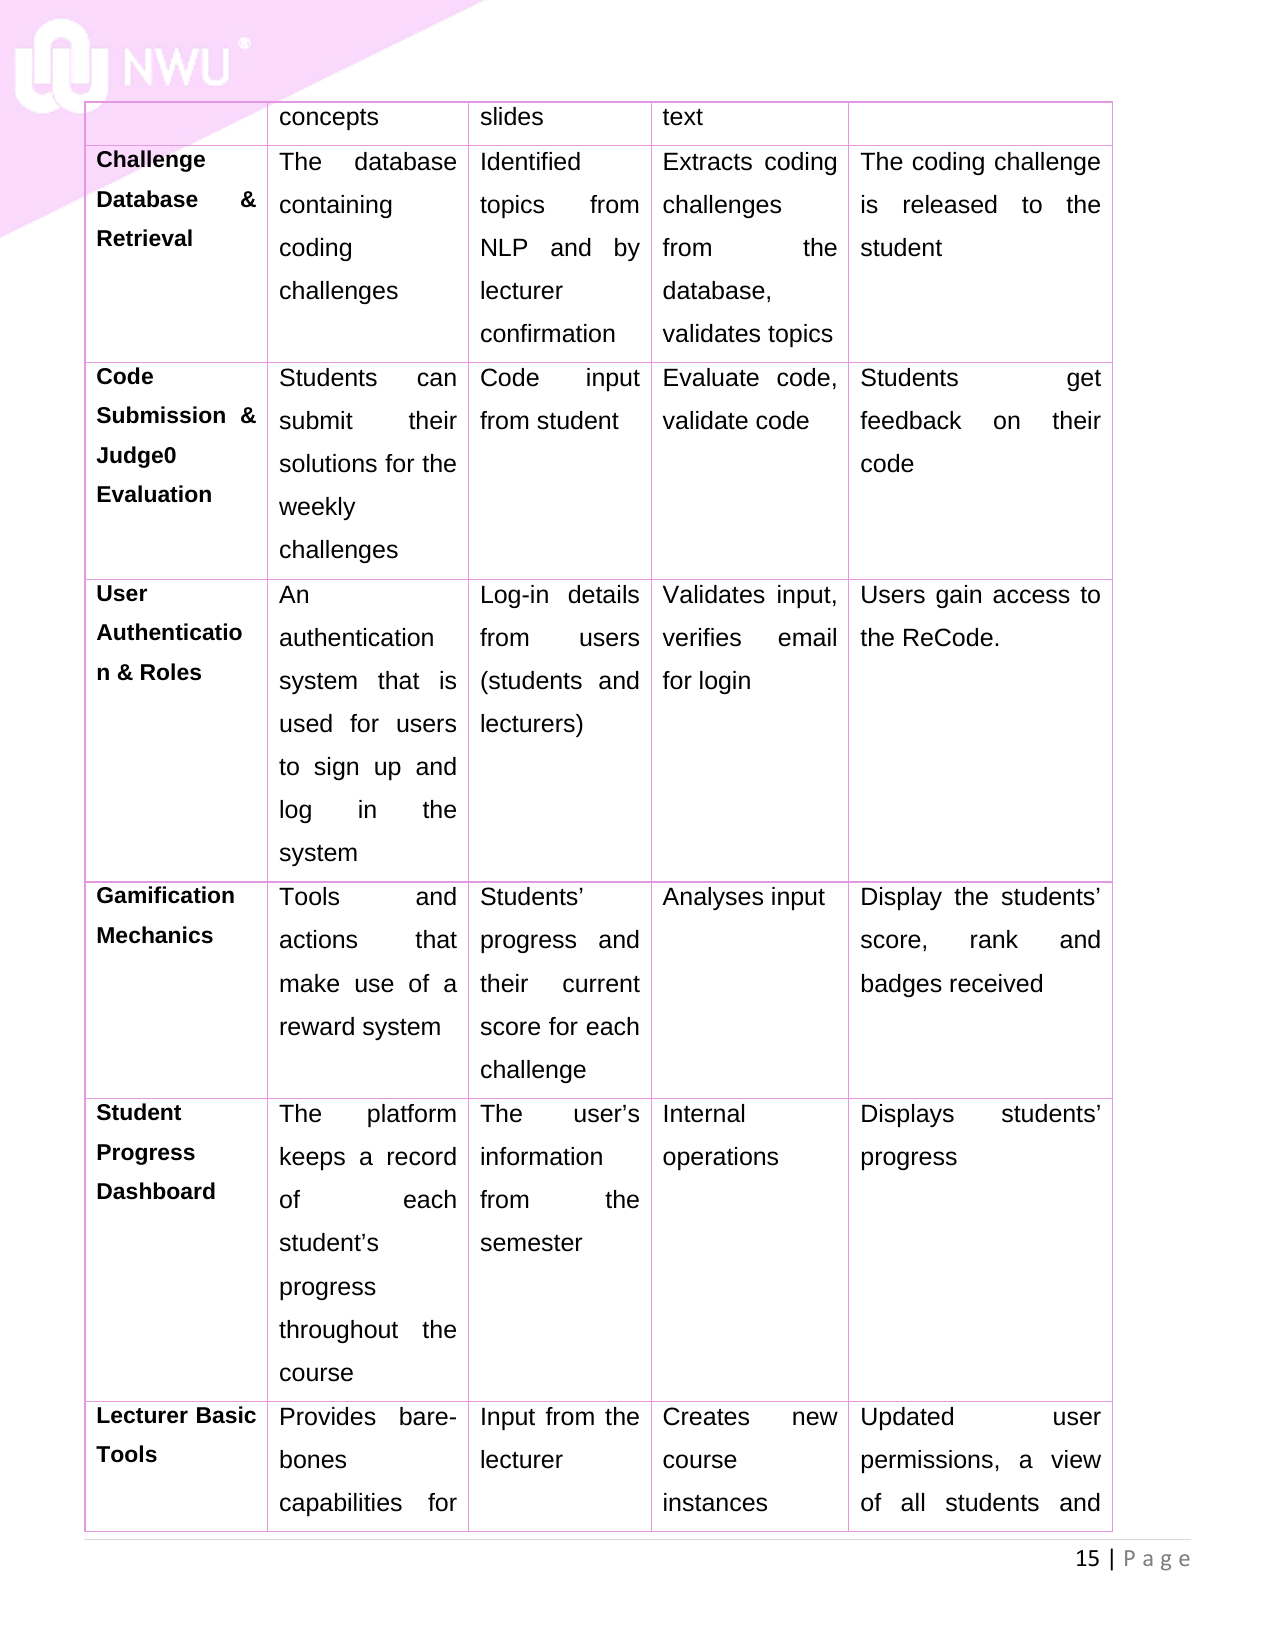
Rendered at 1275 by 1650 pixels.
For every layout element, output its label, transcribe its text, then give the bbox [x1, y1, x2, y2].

table_cell Students get feedback on their code [849, 363, 1112, 578]
table_cell Identified topics from NLP and by lecturer confirmation [469, 146, 651, 362]
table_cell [268, 103, 468, 145]
table_cell Log-in details from users (students and lecturers) [469, 580, 651, 881]
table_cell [849, 103, 1112, 145]
table_cell Student Progress Dashboard [86, 1099, 267, 1401]
table_cell Students’ progress and their current score for each challenge [469, 883, 651, 1098]
table_cell User Authentication & Roles [86, 580, 267, 881]
table_cell Code input from student [469, 363, 651, 578]
table_cell The database containing coding challenges [268, 146, 468, 362]
table_cell Challenge Database & Retrieval [86, 146, 267, 362]
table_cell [469, 103, 651, 145]
table_cell Analyses input [652, 883, 848, 1098]
table_cell The coding challenge is released to the student [849, 146, 1112, 362]
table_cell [849, 1402, 1112, 1531]
table_cell Display the students’ score, rank and badges received [849, 883, 1112, 1098]
table_cell Evaluate code, validate code [652, 363, 848, 578]
table_cell Students can submit their solutions for the weekly challenges [268, 363, 468, 578]
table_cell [86, 103, 267, 145]
table_cell Gamification Mechanics [86, 883, 267, 1098]
table_cell An authentication system that is used for users to sign up and log in the system [268, 580, 468, 881]
table_cell Tools and actions that make use of a reward system [268, 883, 468, 1098]
table_cell Validates input, verifies email for login [652, 580, 848, 881]
table_cell Internal operations [652, 1099, 848, 1401]
table_cell The user’s information from the semester [469, 1099, 651, 1401]
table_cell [86, 1402, 267, 1531]
table_cell Users gain access to the ReCode. [849, 580, 1112, 881]
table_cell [268, 1402, 468, 1531]
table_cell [652, 1402, 848, 1531]
table_cell Extracts coding challenges from the database, validates topics [652, 146, 848, 362]
table_cell Code Submission & Judge0 Evaluation [86, 363, 267, 578]
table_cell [469, 1402, 651, 1531]
table_cell Displays students’ progress [849, 1099, 1112, 1401]
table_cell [652, 103, 848, 145]
table_cell The platform keeps a record of each student’s progress throughout the course [268, 1099, 468, 1401]
